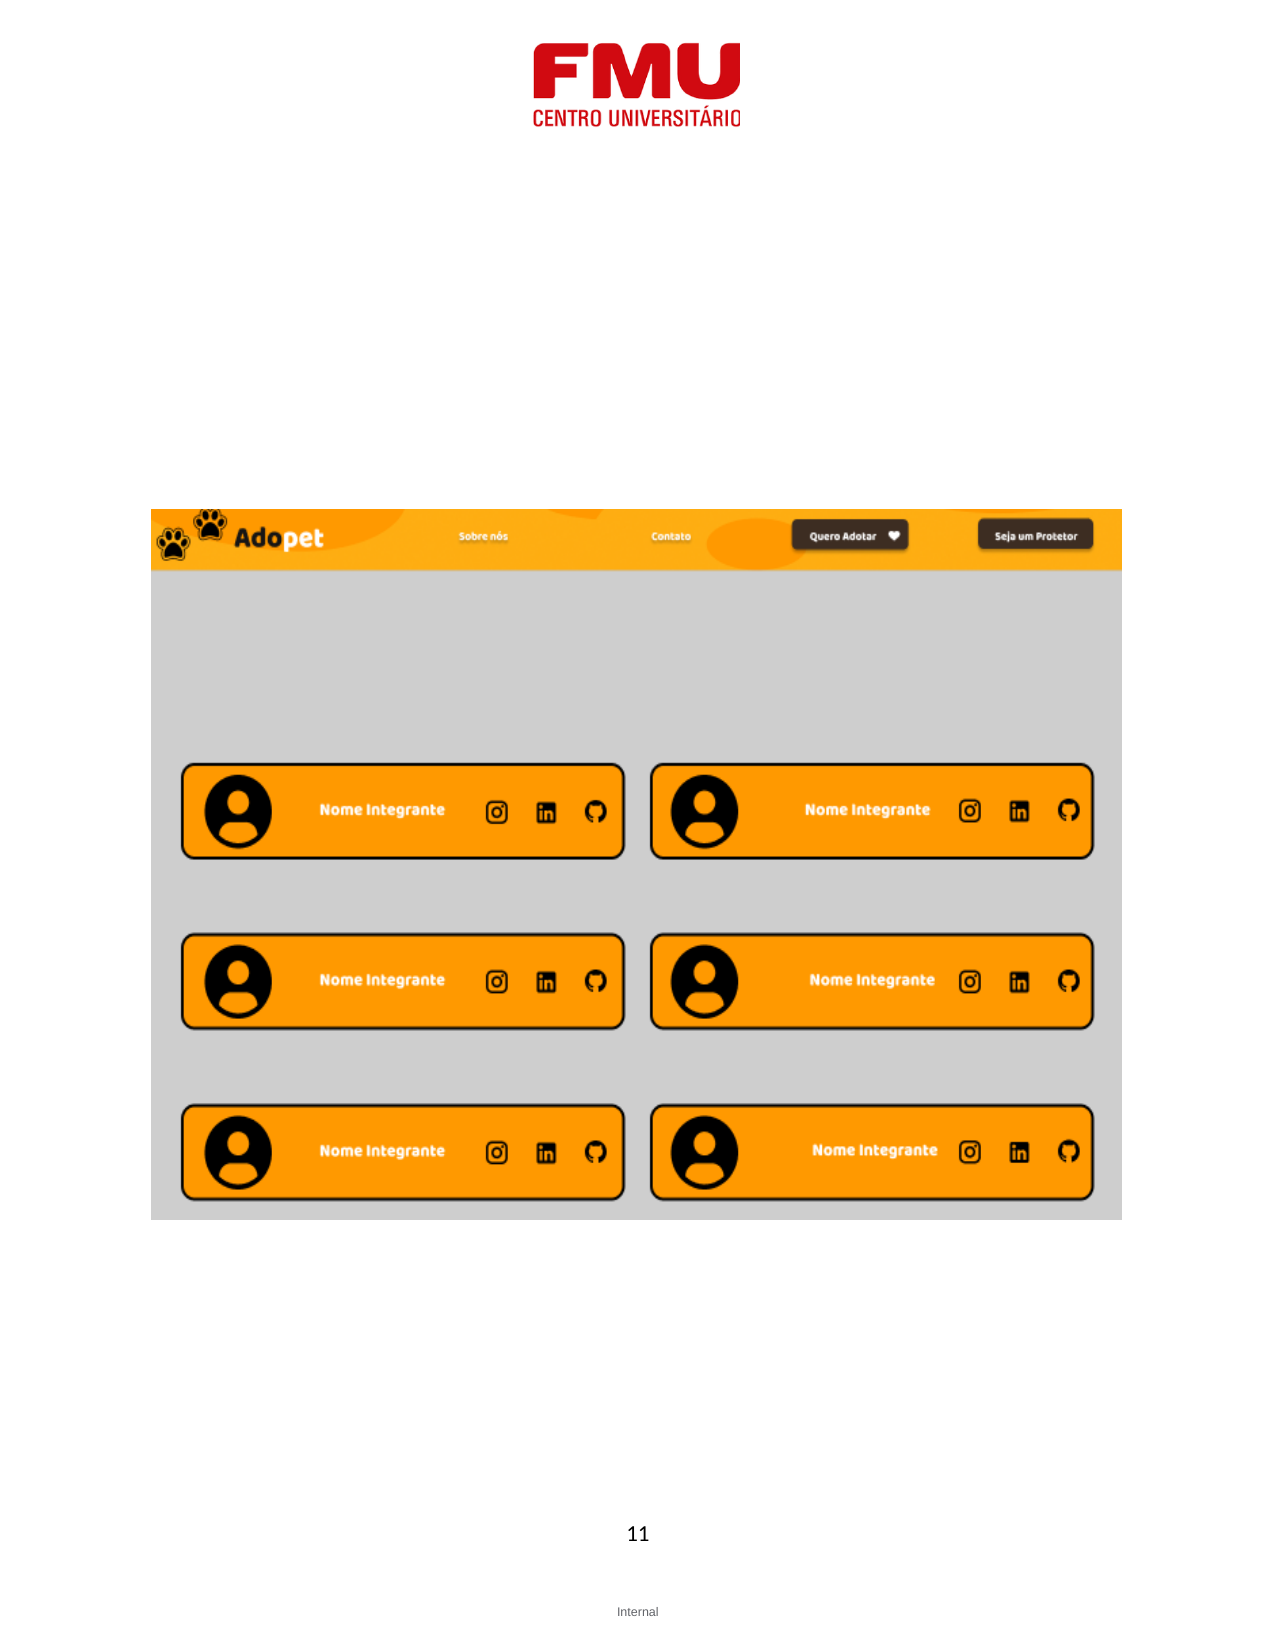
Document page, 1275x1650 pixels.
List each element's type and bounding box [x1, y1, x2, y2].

picture [530, 34, 740, 131]
picture [150, 509, 1122, 1218]
